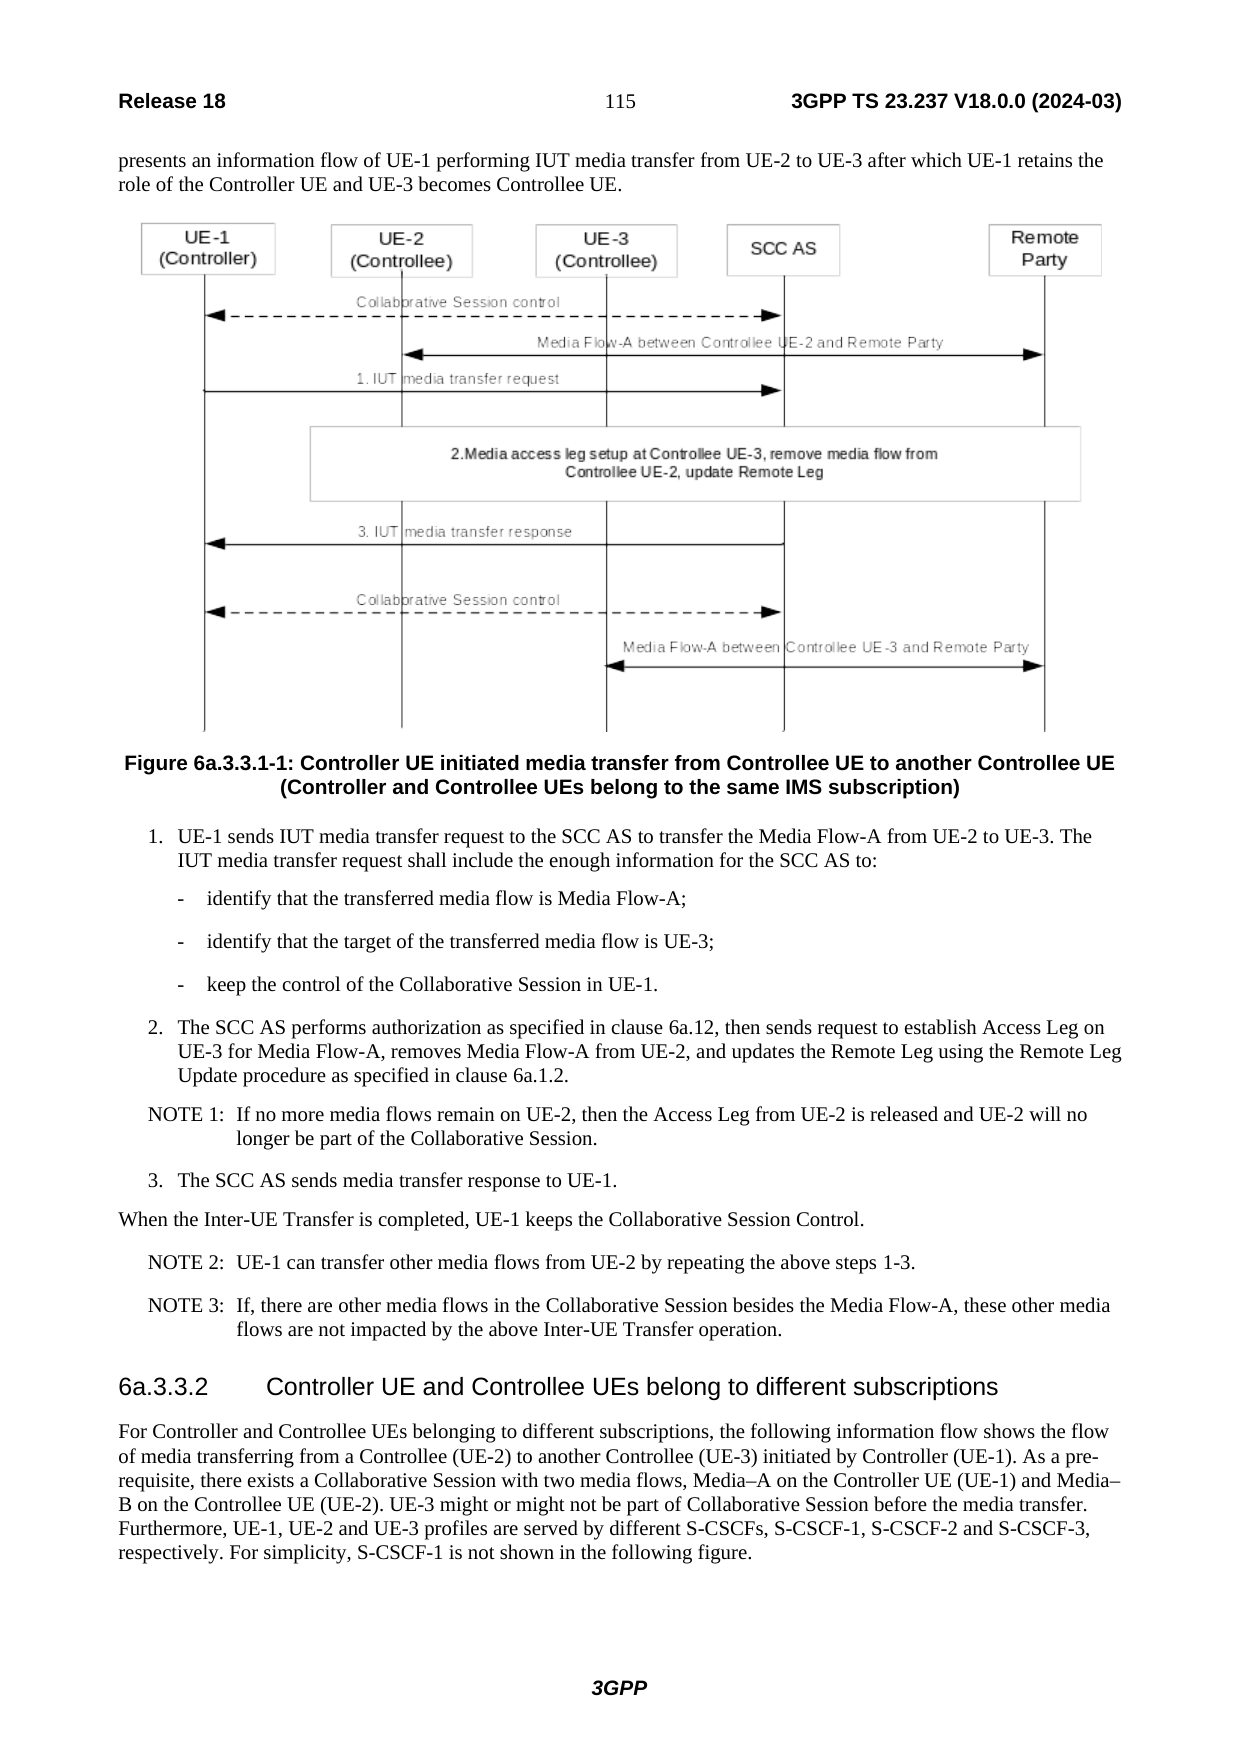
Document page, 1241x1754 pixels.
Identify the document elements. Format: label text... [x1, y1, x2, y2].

text - keep the control of the Collaborative Session in UE-1. [177, 972, 1122, 996]
text NOTE 3: If, there are other media flows in the Collaborative Session besides the Media Flow-A, these other media flows are not impacted by the above Inter-UE Transfer operation. [148, 1293, 1122, 1341]
text 3. The SCC AS sends media transfer response to UE-1. [148, 1168, 1122, 1192]
text Figure 6a.3.3.1-1: Controller UE initiated media transfer from Controllee UE to another Controllee UE (Controller and Controllee UEs belong to the same IMS subscription) [118, 751, 1122, 798]
text NOTE 1: If no more media flows remain on UE-2, then the Access Leg from UE-2 is released and UE-2 will no longer be part of the Collaborative Session. [148, 1101, 1122, 1149]
text - identify that the target of the transferred media flow is UE-3; [177, 929, 1122, 953]
text When the Inter-UE Transfer is completed, UE-1 keeps the Collaborative Session Control. [118, 1207, 1122, 1231]
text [118, 147, 1122, 196]
text NOTE 2: UE-1 can transfer other media flows from UE-2 by repeating the above steps 1-3. [148, 1250, 1122, 1274]
text - identify that the transferred media flow is Media Flow-A; [177, 886, 1122, 910]
text 1. UE-1 sends IUT media transfer request to the SCC AS to transfer the Media Flow-A from UE-2 to UE-3. The IUT media transfer request shall include the enough information for the SCC AS to: [148, 823, 1122, 872]
text For Controller and Controllee UEs belonging to different subscriptions, the following information flow shows the flow of media transferring from a Controllee (UE-2) to another Controllee (UE-3) initiated by Controller (UE-1). As a pre-requisite, there exists a Collaborative Session with two media flows, Media–A on the Controller UE (UE-1) and Media–B on the Controllee UE (UE-2). UE-3 might or might not be part of Collaborative Session before the media transfer. Furthermore, UE-1, UE-2 and UE-3 profiles are served by different S-CSCFs, S-CSCF-1, S-CSCF-2 and S-CSCF-3, respectively. For simplicity, S-CSCF-1 is not shown in the following figure. [118, 1419, 1122, 1564]
text 2. The SCC AS performs authorization as specified in clause 6a.12, then sends request to establish Access Leg on UE-3 for Media Flow-A, removes Media Flow-A from UE-2, and updates the Remote Leg using the Remote Leg Update procedure as specified in clause 6a.1.2. [148, 1015, 1122, 1087]
subtitle 6a.3.3.2 Controller UE and Controllee UEs belong to different subscriptions [118, 1372, 1122, 1401]
